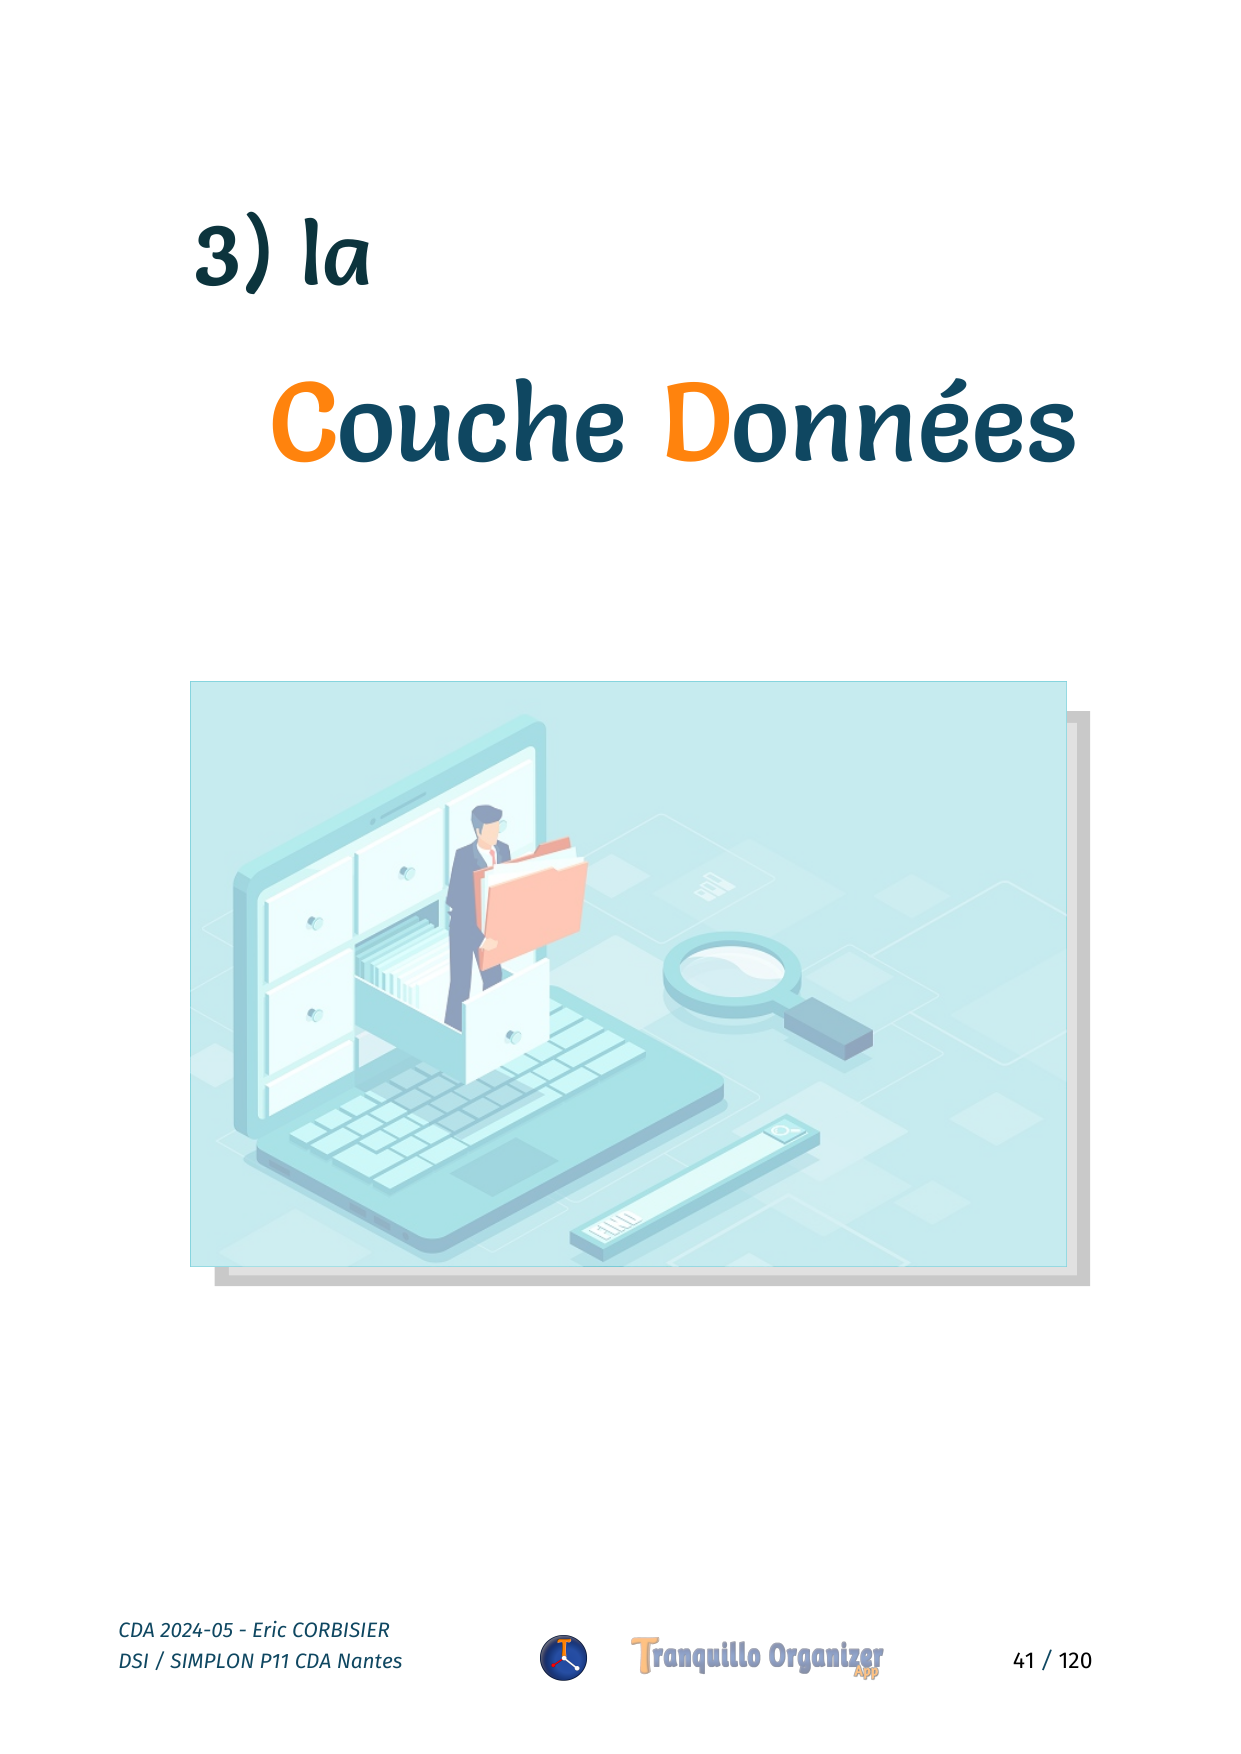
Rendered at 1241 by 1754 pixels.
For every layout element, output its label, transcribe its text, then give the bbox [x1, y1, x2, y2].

text 3) la [192, 198, 1122, 308]
subtitle la Couche Données [268, 354, 1122, 489]
text Le Use Case, pour suivre mon fils rouge de l’application, inclut les interactions suivantes : [190, 681, 1067, 1267]
picture [539, 1635, 589, 1682]
